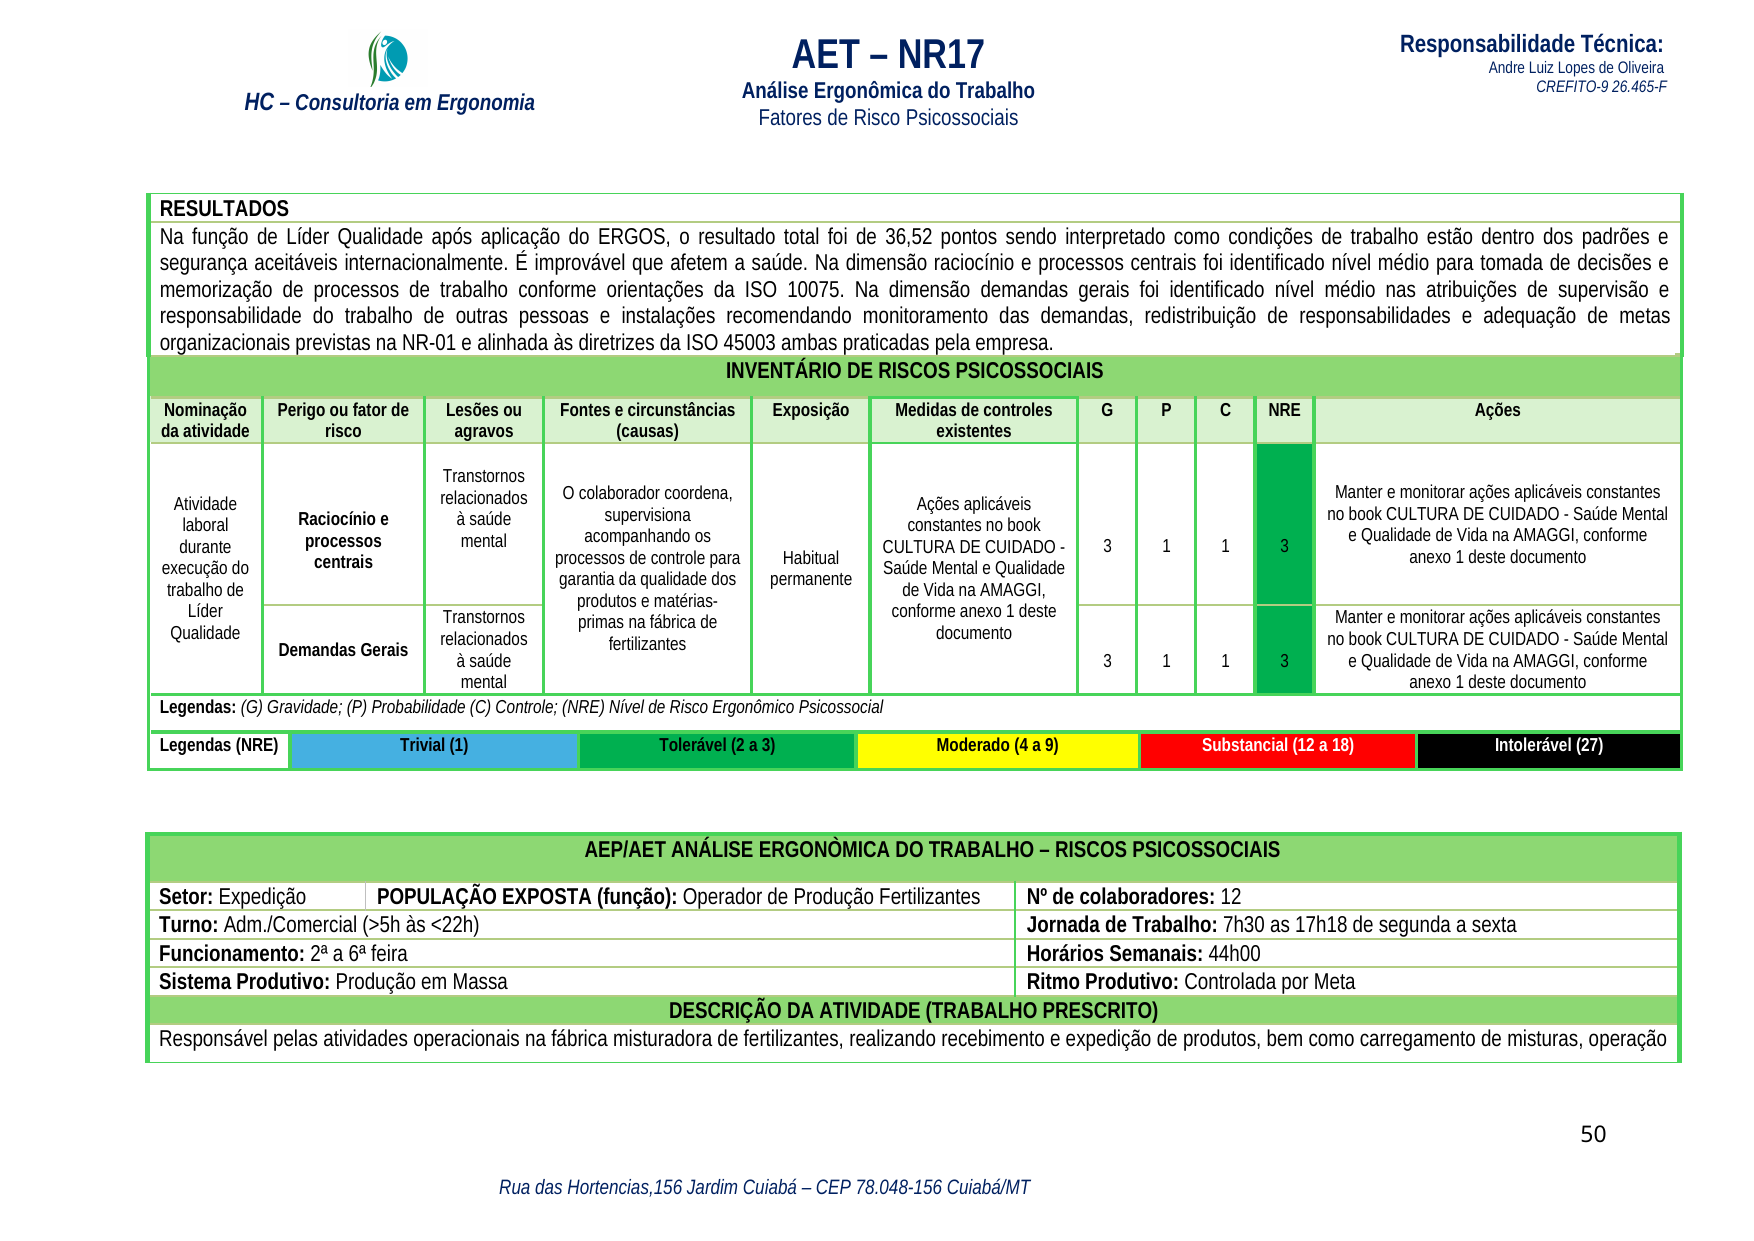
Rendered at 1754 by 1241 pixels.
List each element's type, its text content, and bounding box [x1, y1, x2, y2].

table_cell Turno: [150, 911, 1014, 938]
table_cell Medidas de controles existentes [872, 399, 1076, 442]
table_cell Ações [1316, 399, 1680, 442]
table_cell O colaborador coordena, supervisiona acompanhando os processos de controle para garantia da qualidade dos produtos e matérias-primas na fábrica de fertilizantes [545, 444, 750, 693]
table_cell Legendas: (G) Gravidade; (P) Probabilidade (C) Controle; (NRE) Nível de Risco Ergonômico Psicossocial [150, 693, 1680, 730]
table_cell G [1079, 399, 1135, 442]
table_cell C [1197, 399, 1253, 442]
table_cell 1 [1138, 444, 1194, 604]
table_cell Raciocínio e processos centrais [264, 444, 423, 604]
table_cell Manter e monitorar ações aplicáveis constantes no book CULTURA DE CUIDADO - Saúde Mental e Qualidade de Vida na AMAGGI, conforme anexo 1 deste documento [1316, 606, 1680, 693]
table_cell Substancial (12 a 18) [1141, 734, 1415, 768]
table_header AEP/AET ANÁLISE ERGONÒMICA DO TRABALHO – RISCOS PSICOSSOCIAIS [150, 836, 1677, 881]
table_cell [150, 1025, 1677, 1061]
table_cell NRE [1257, 399, 1312, 442]
picture [348, 29, 428, 87]
table_cell Demandas Gerais [264, 606, 423, 693]
table_cell Tolerável (2 a 3) [580, 734, 854, 768]
table_cell Lesões ou agravos [426, 399, 542, 442]
table_cell Trivial (1) [292, 734, 577, 768]
table_cell 3 [1257, 606, 1312, 693]
table_cell Atividade laboral durante execução do trabalho de Líder Qualidade [150, 442, 261, 693]
table_cell 3 [1079, 444, 1135, 604]
table_cell POPULAÇÃO EXPOSTA (função): Operador de Produção Fertilizantes [366, 883, 1014, 909]
table_cell Manter e monitorar ações aplicáveis constantes no book CULTURA DE CUIDADO - Saúde Mental e Qualidade de Vida na AMAGGI, conforme anexo 1 deste documento [1316, 444, 1680, 604]
table_cell Na função de Líder Qualidade após aplicação do ERGOS, o resultado total foi de 36,52 pontos sendo interpretado como condições de trabalho estão dentro dos padrões e segurança aceitáveis internacionalmente. É improvável que afetem a saúde. Na dimensão raciocínio e processos centrais foi identificado nível médio para tomada de decisões e memorização de processos de trabalho conforme orientações da ISO 10075. Na dimensão demandas gerais foi identificado nível médio nas atribuições de supervisão e responsabilidade do trabalho de outras pessoas e instalações recomendando monitoramento das demandas, redistribuição de responsabilidades e adequação de metas organizacionais previstas na NR-01 e alinhada às diretrizes da ISO 45003 ambas praticadas pela empresa. [151, 223, 1680, 355]
table_cell 1 [1138, 606, 1194, 693]
table_cell 1 [1197, 606, 1253, 693]
table_cell Legendas (NRE) [150, 730, 288, 768]
table_cell Transtornos relacionados à saúde mental [426, 444, 542, 604]
table_cell Intolerável (27) [1418, 734, 1680, 768]
table_cell Funcionamento: [150, 940, 1014, 966]
table_cell Setor: Expedição [150, 883, 365, 909]
table_cell Exposição [753, 399, 868, 442]
table_cell Nº de colaboradores: 12 [1016, 883, 1677, 909]
table_cell Fontes e circunstâncias (causas) [545, 399, 750, 442]
table_cell P [1138, 399, 1194, 442]
table_cell Nominação da atividade [150, 396, 261, 442]
table_cell DESCRIÇÃO DA ATIVIDADE (TRABALHO PRESCRITO) [150, 997, 1677, 1023]
table_cell Ritmo Produtivo: [1016, 968, 1677, 994]
table_cell Transtornos relacionados à saúde mental [426, 606, 542, 693]
table_cell 3 [1079, 606, 1135, 693]
table_cell Moderado (4 a 9) [858, 734, 1138, 768]
table_cell Sistema Produtivo: [150, 968, 1014, 994]
table_cell INVENTÁRIO DE RISCOS PSICOSSOCIAIS [150, 357, 1680, 396]
table_cell Perigo ou fator de risco [264, 399, 423, 442]
table_cell Habitual permanente [753, 444, 868, 693]
table_cell RESULTADOS [151, 194, 1680, 221]
table_cell 1 [1197, 444, 1253, 604]
table_cell Horários Semanais: 44h00 [1016, 940, 1677, 966]
table_cell Ações aplicáveis constantes no book CULTURA DE CUIDADO - Saúde Mental e Qualidade de Vida na AMAGGI, conforme anexo 1 deste documento [872, 444, 1076, 693]
table_cell 3 [1257, 444, 1312, 604]
table_cell Jornada de Trabalho: 7h30 as 17h18 de segunda a sexta [1016, 911, 1677, 938]
